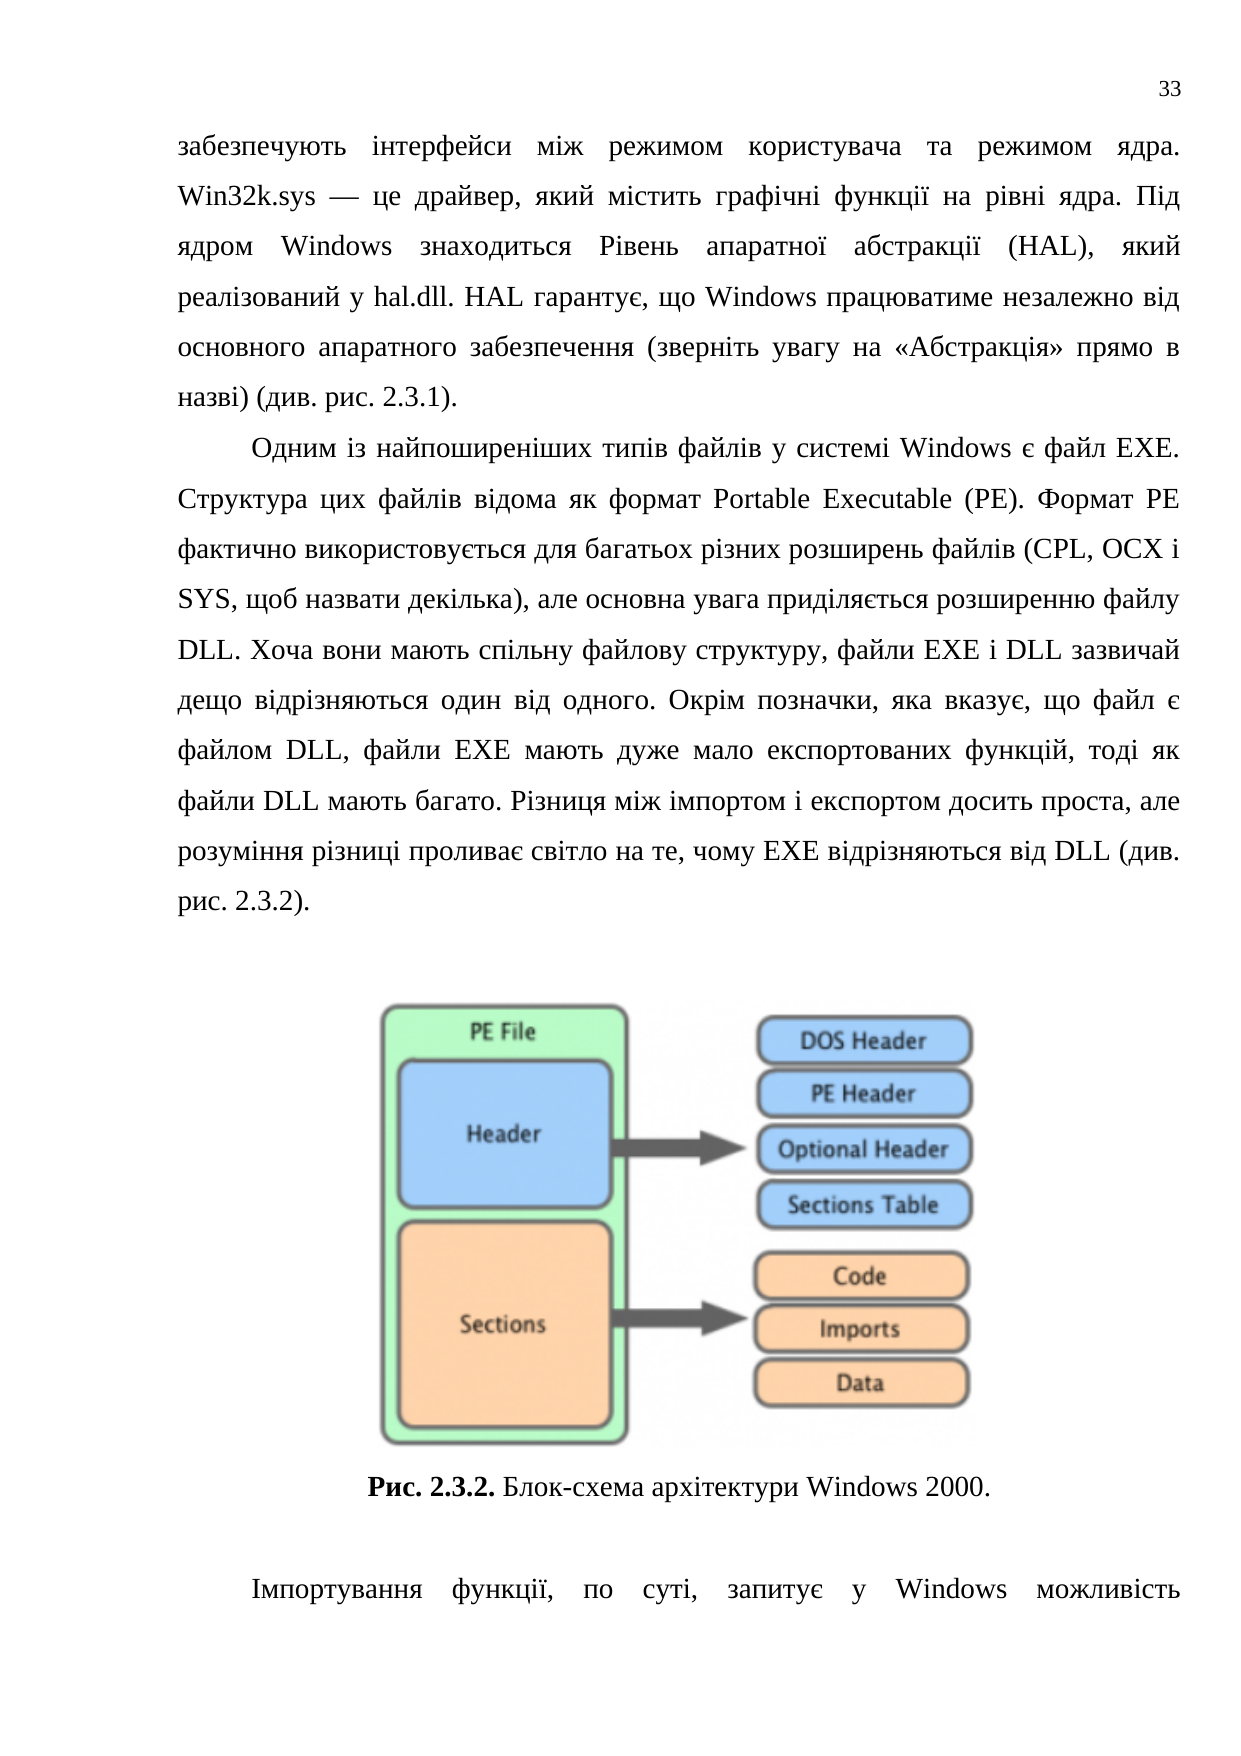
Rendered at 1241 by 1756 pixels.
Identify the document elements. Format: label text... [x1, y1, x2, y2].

text Одним із найпоширеніших типів файлів у системі Windows є файл EXE. Структура цих файлів відома як формат Portable Executable (PE). Формат PE фактично використовується для багатьох різних розширень файлів (CPL, OCX і SYS, щоб назвати декілька), але основна увага приділяється розширенню файлу DLL. Хоча вони мають спільну файлову структуру, файли EXE і DLL зазвичай дещо відрізняються один від одного. Окрім позначки, яка вказує, що файл є файлом DLL, файли EXE мають дуже мало експортованих функцій, тоді як файли DLL мають багато. Різниця між імпортом і експортом досить проста, але розуміння різниці проливає світло на те, чому EXE відрізняються від DLL (див. рис. 2.3.2). [177, 431, 1181, 917]
text Рис. 2.3.2. Блок-схема архітектури Windows 2000. [177, 1469, 1181, 1502]
picture [376, 986, 982, 1454]
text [177, 1571, 1181, 1605]
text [177, 128, 1181, 413]
